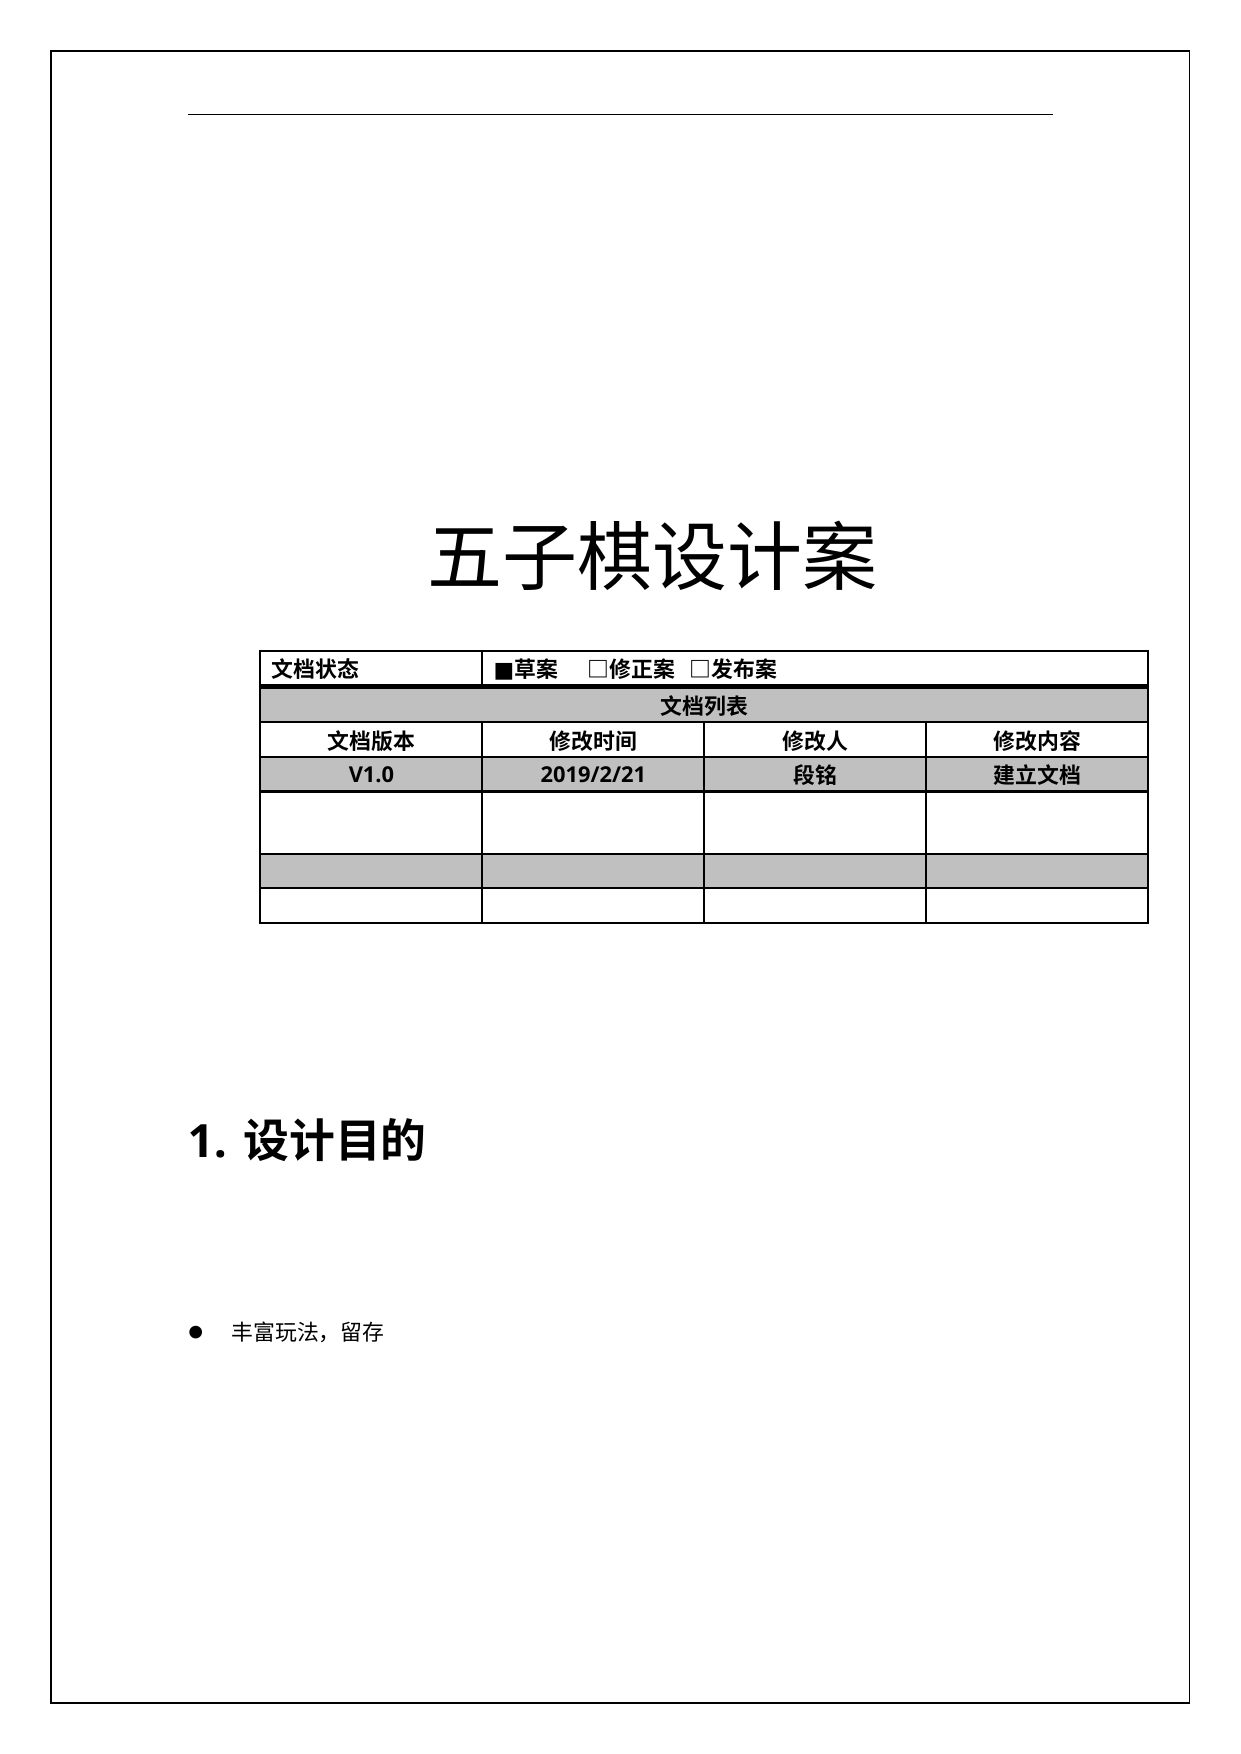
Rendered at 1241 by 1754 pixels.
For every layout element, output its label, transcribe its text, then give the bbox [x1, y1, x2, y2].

table_cell 修改人 [705, 723, 925, 756]
table_cell [705, 889, 925, 922]
table_cell [483, 793, 703, 853]
list 丰富玩法，留存 [187, 1315, 1053, 1347]
table_header 文档状态 [261, 652, 481, 684]
table_cell 建立文档 [927, 758, 1147, 790]
table_cell 2019/2/21 [483, 758, 703, 790]
table_cell [705, 793, 925, 853]
table_header ■草案 □修正案 □发布案 [483, 652, 1147, 684]
table_cell 文档版本 [261, 723, 481, 756]
table_cell 文档列表 [261, 689, 1147, 721]
table_cell [261, 793, 481, 853]
table_cell [261, 889, 481, 922]
subtitle 设计目的 [187, 1089, 1053, 1187]
table_cell 段铭 [705, 758, 925, 790]
table_cell [261, 855, 481, 887]
table_cell [927, 889, 1147, 922]
table_cell [705, 855, 925, 887]
table_cell 修改内容 [927, 723, 1147, 756]
table_cell [927, 793, 1147, 853]
table_cell [483, 855, 703, 887]
table_cell 修改时间 [483, 723, 703, 756]
table_cell V1.0 [261, 758, 481, 790]
table_cell [483, 889, 703, 922]
text 五子棋设计案 [231, 487, 1053, 617]
table_cell [927, 855, 1147, 887]
